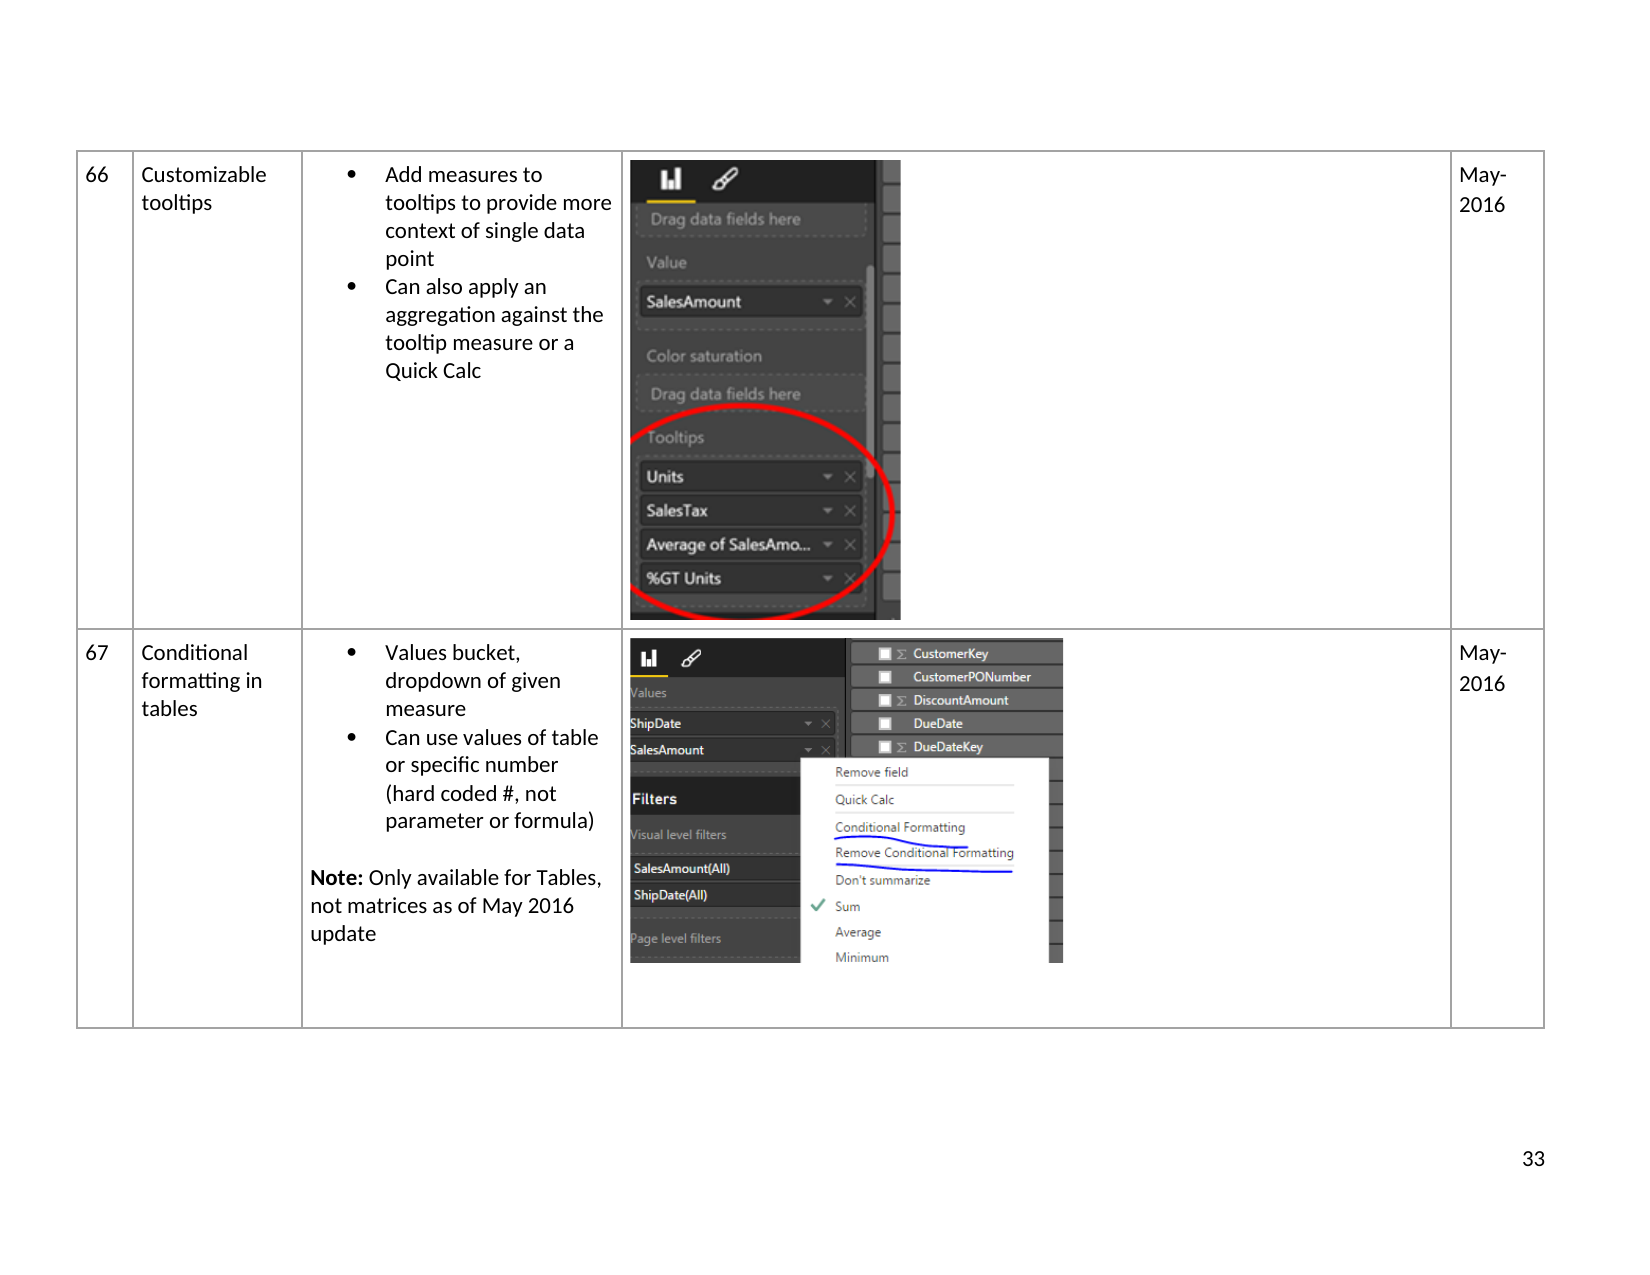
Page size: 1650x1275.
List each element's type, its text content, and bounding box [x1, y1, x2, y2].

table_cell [303, 630, 621, 1027]
table_cell Add measures to tooltips to provide more context of single data point Can also apply an aggregation against the tooltip measure or a Quick Calc [303, 152, 621, 628]
picture [630, 160, 901, 620]
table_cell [134, 630, 301, 1027]
table_cell [623, 630, 1450, 1027]
picture [630, 638, 1064, 963]
table_cell May-2016 [1452, 630, 1543, 1027]
table_cell May-2016 [1452, 152, 1543, 628]
table_cell Customizable tooltips [134, 152, 301, 628]
table_cell 66 [78, 152, 132, 628]
table_cell 67 [78, 630, 132, 1027]
table_cell [623, 152, 1450, 628]
